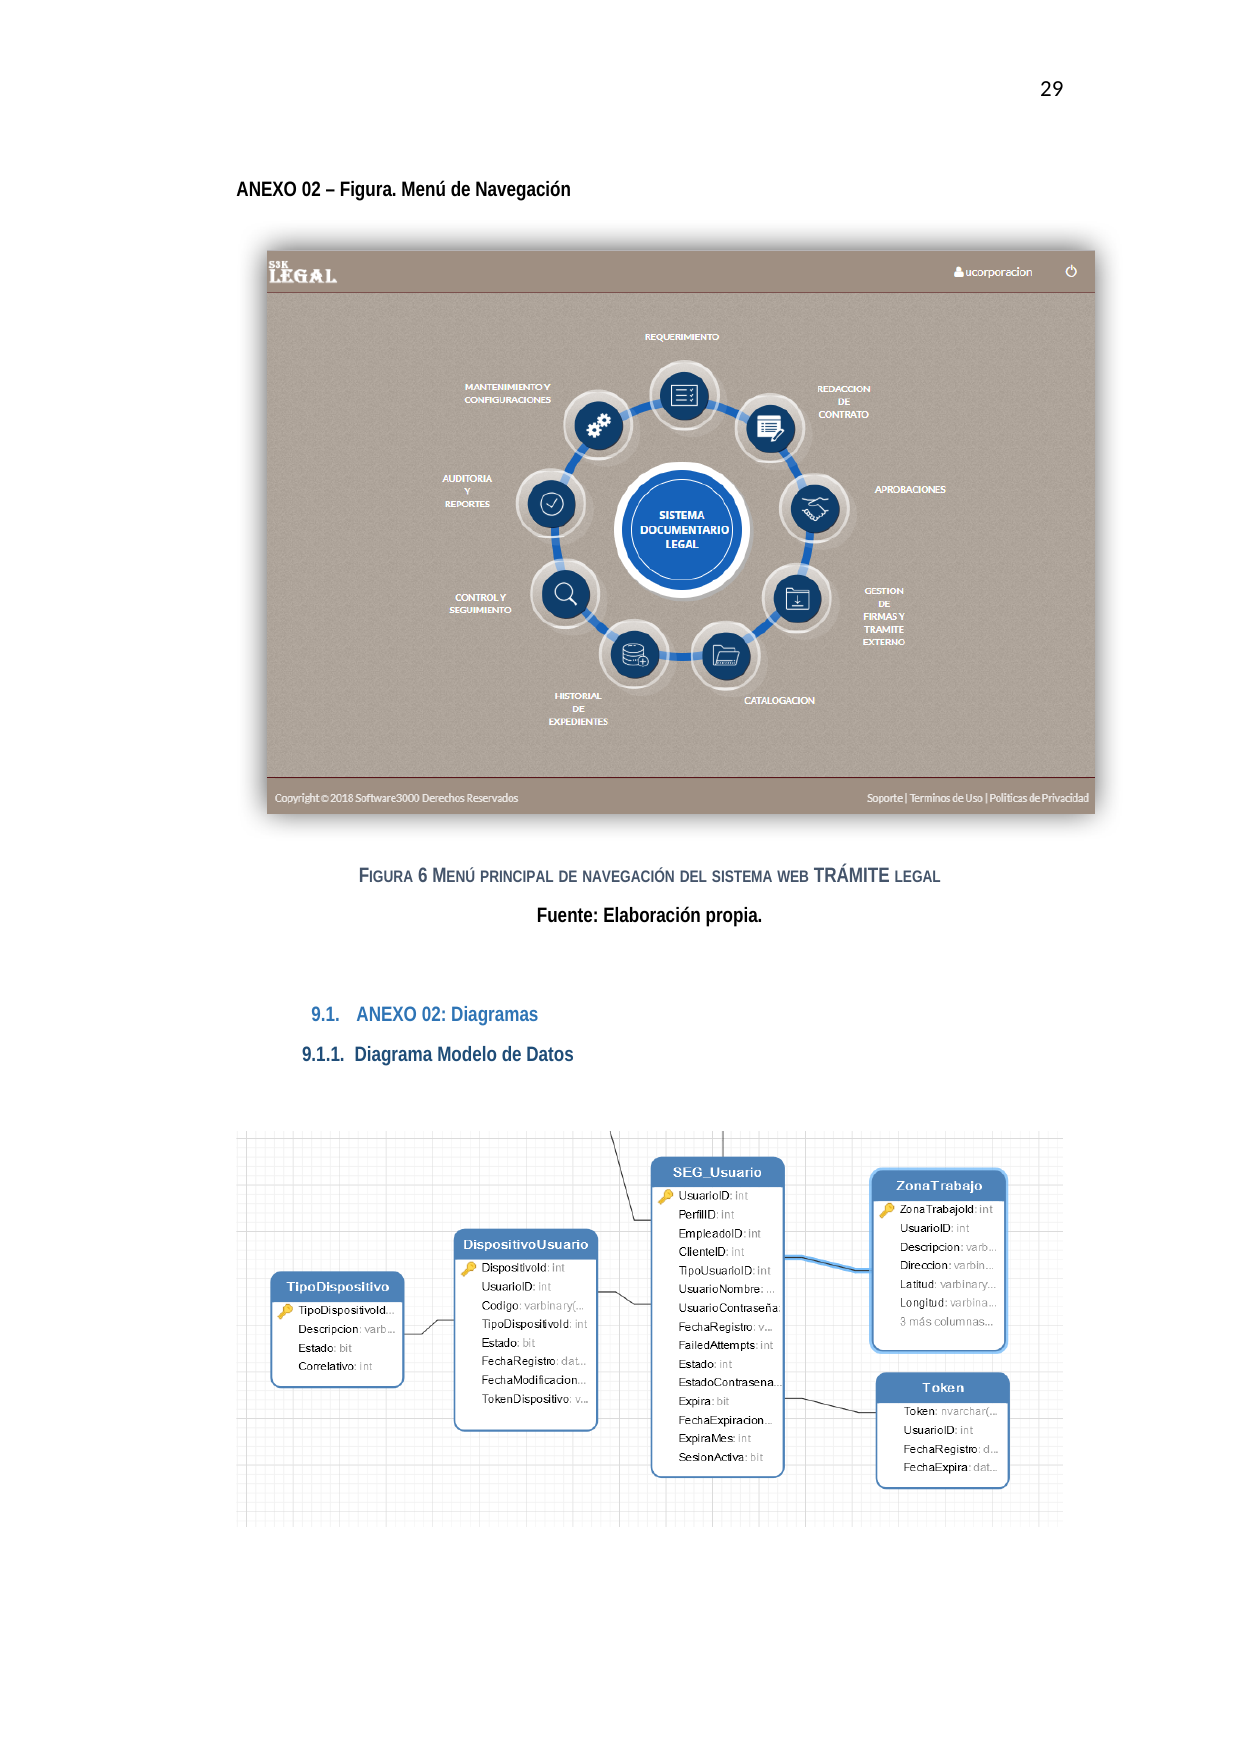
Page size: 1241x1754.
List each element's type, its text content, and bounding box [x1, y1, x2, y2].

text ANEXO 02 – Figura. Menú de Navegación [236, 177, 1063, 201]
text Diagrama Modelo de Datos [302, 1042, 1063, 1066]
text Fuente: Elaboración propia. [236, 903, 1063, 927]
picture [267, 250, 1095, 814]
text Figura 6 Menú principal de navegación del sistema web TRÁMITE legal [236, 863, 1063, 887]
picture [236, 1131, 1063, 1527]
text ANEXO 02: Diagramas [311, 1002, 1063, 1026]
